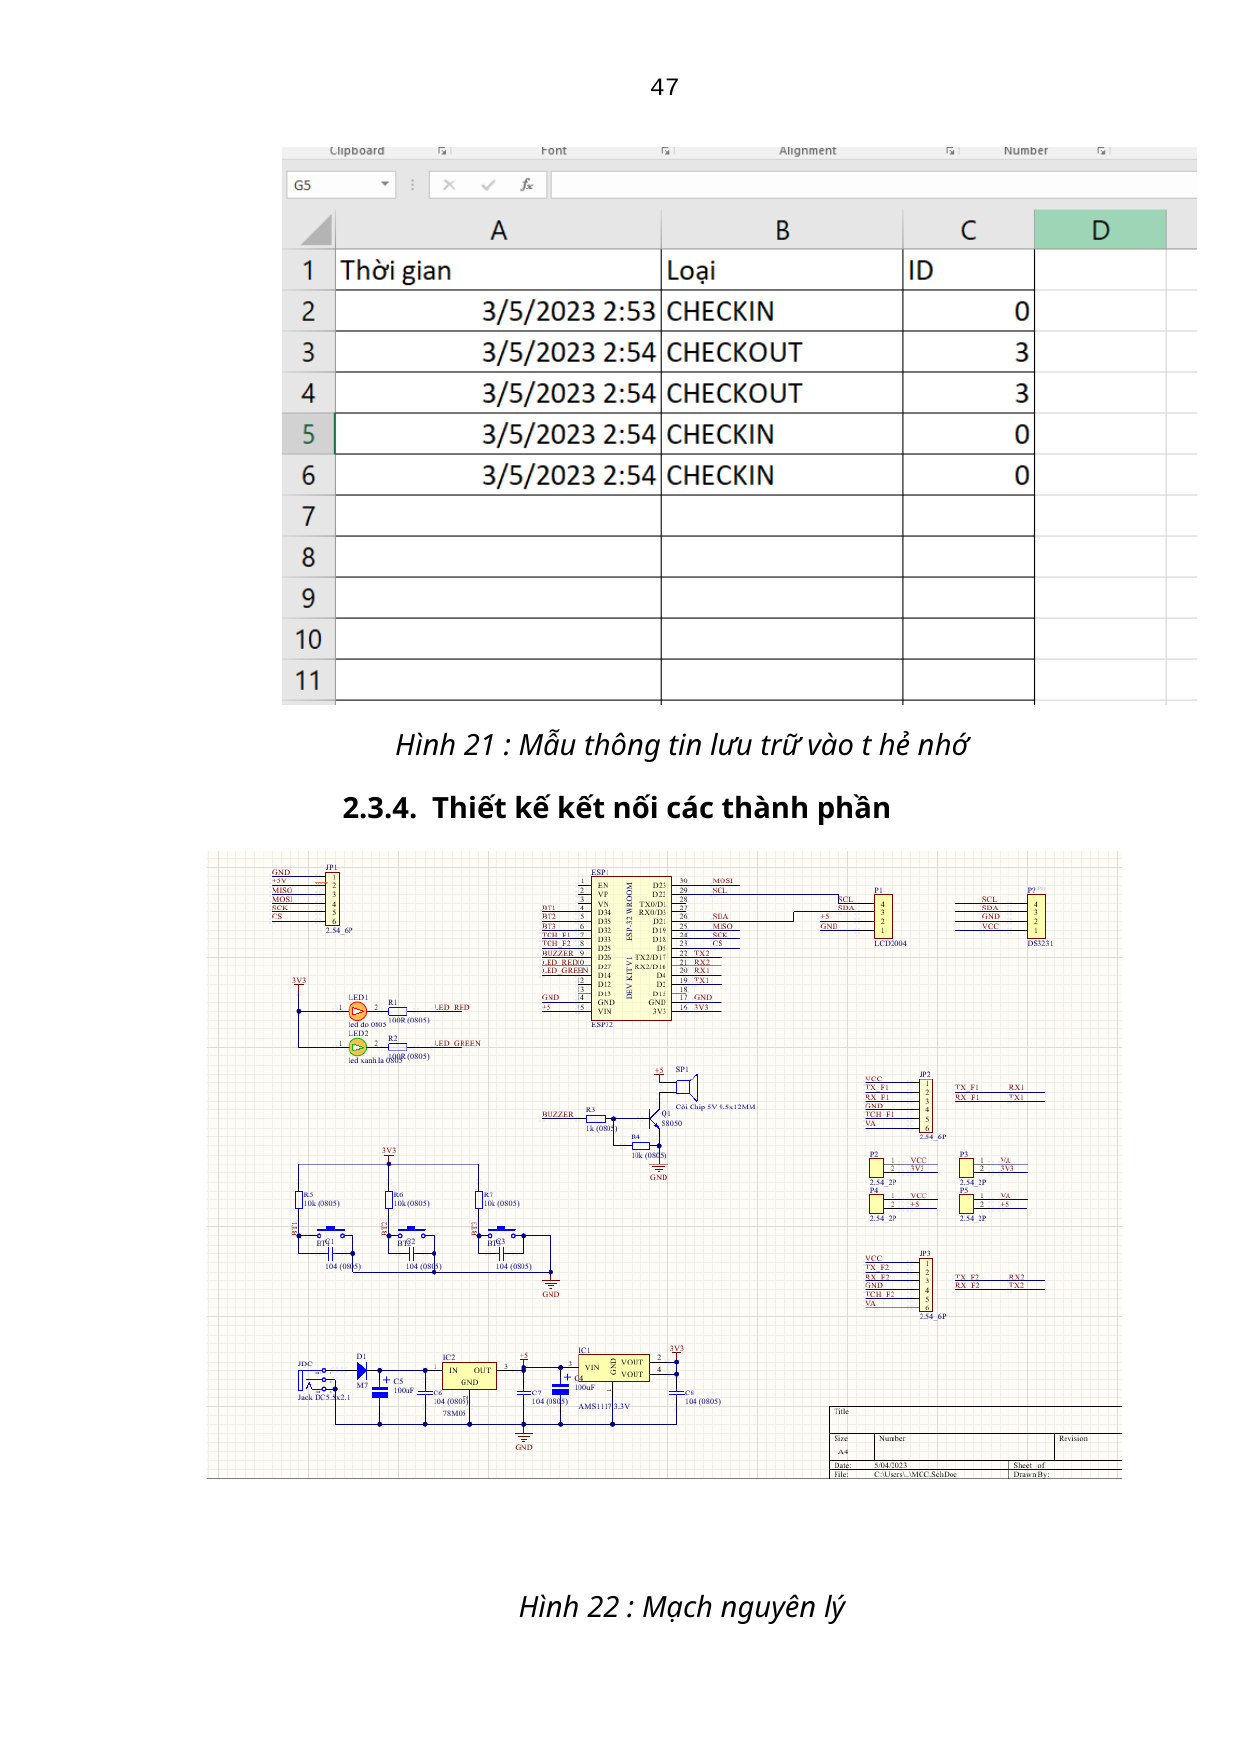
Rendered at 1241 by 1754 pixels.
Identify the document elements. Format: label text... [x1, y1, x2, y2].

picture [281, 147, 1198, 705]
text Hình 21 : Mẫu thông tin lưu trữ vào t hẻ nhớ [207, 724, 1122, 764]
list Thiết kế kết nối các thành phần [342, 788, 1122, 827]
picture [206, 851, 1123, 1479]
text Hình 22 : Mạch nguyên lý [207, 1586, 1122, 1626]
